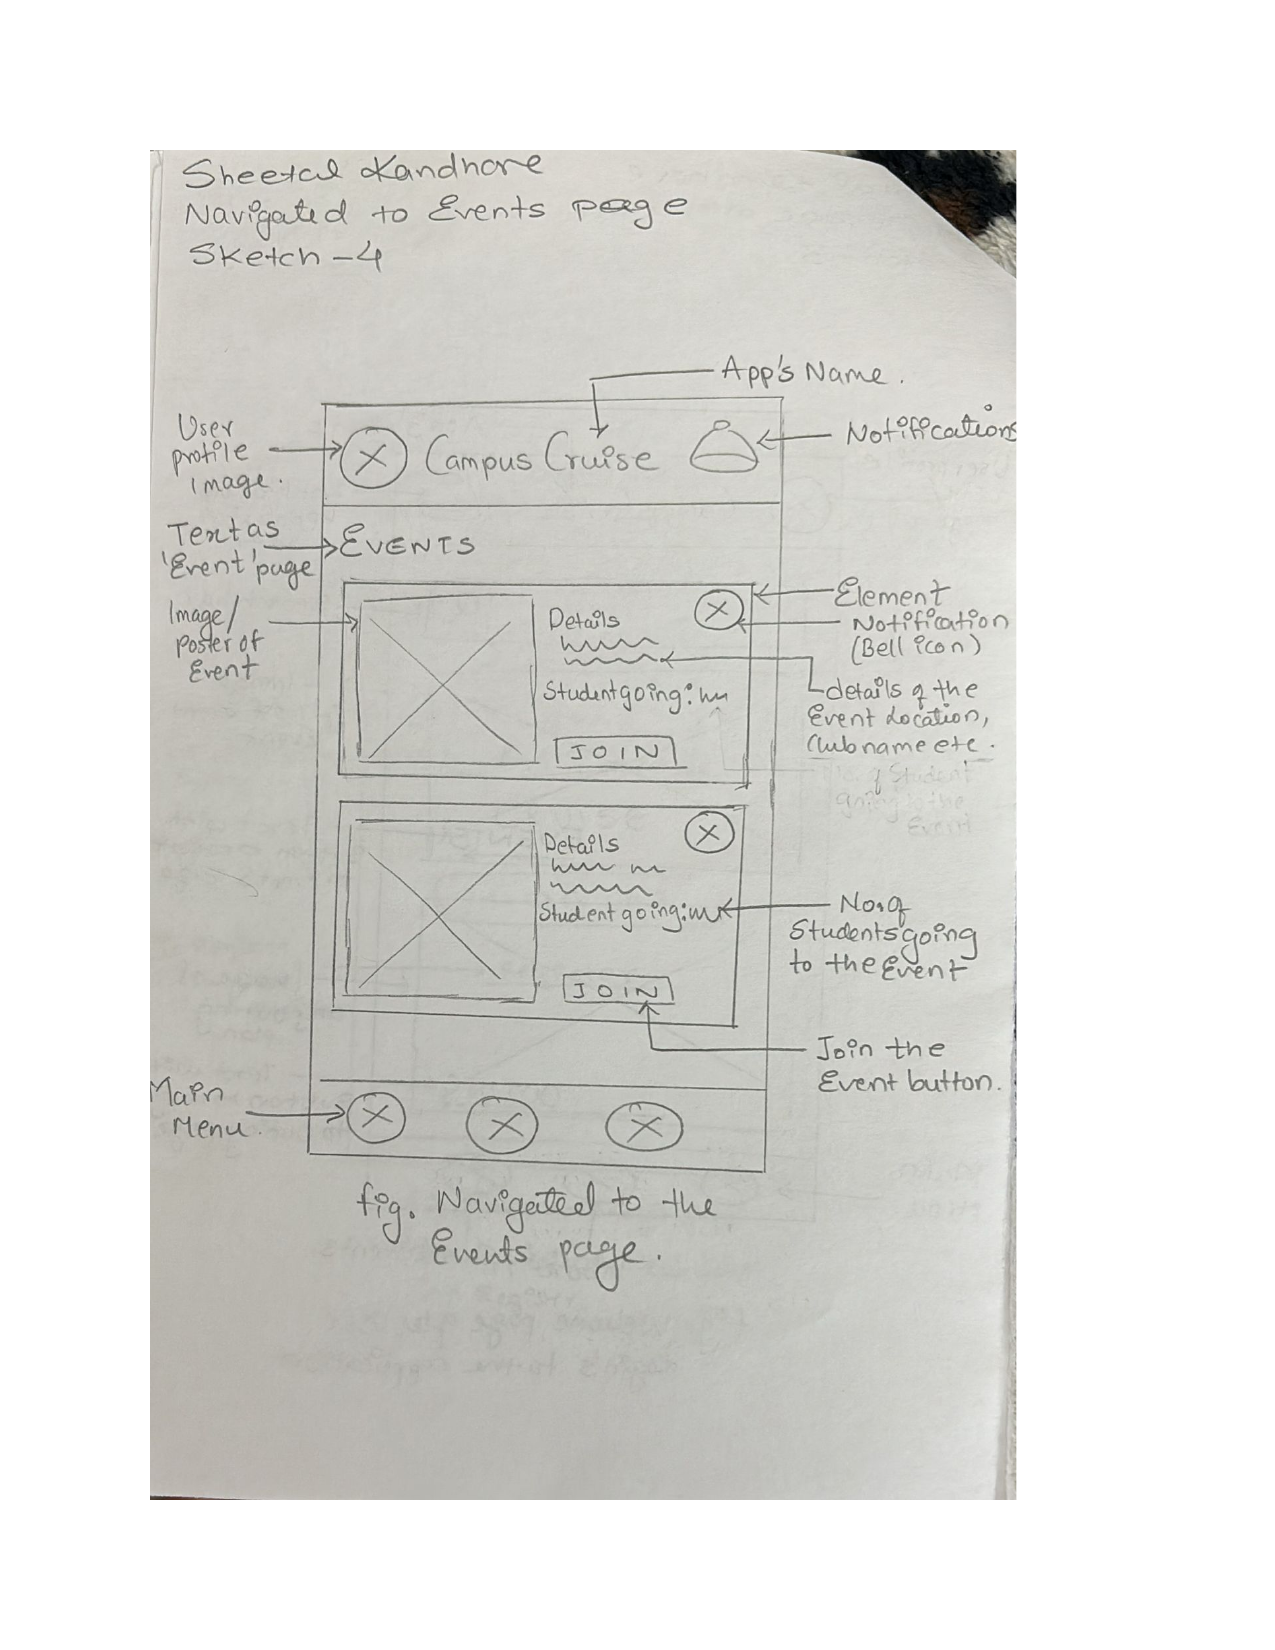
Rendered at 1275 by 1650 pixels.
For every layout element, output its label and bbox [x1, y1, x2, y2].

picture [150, 150, 1017, 1500]
